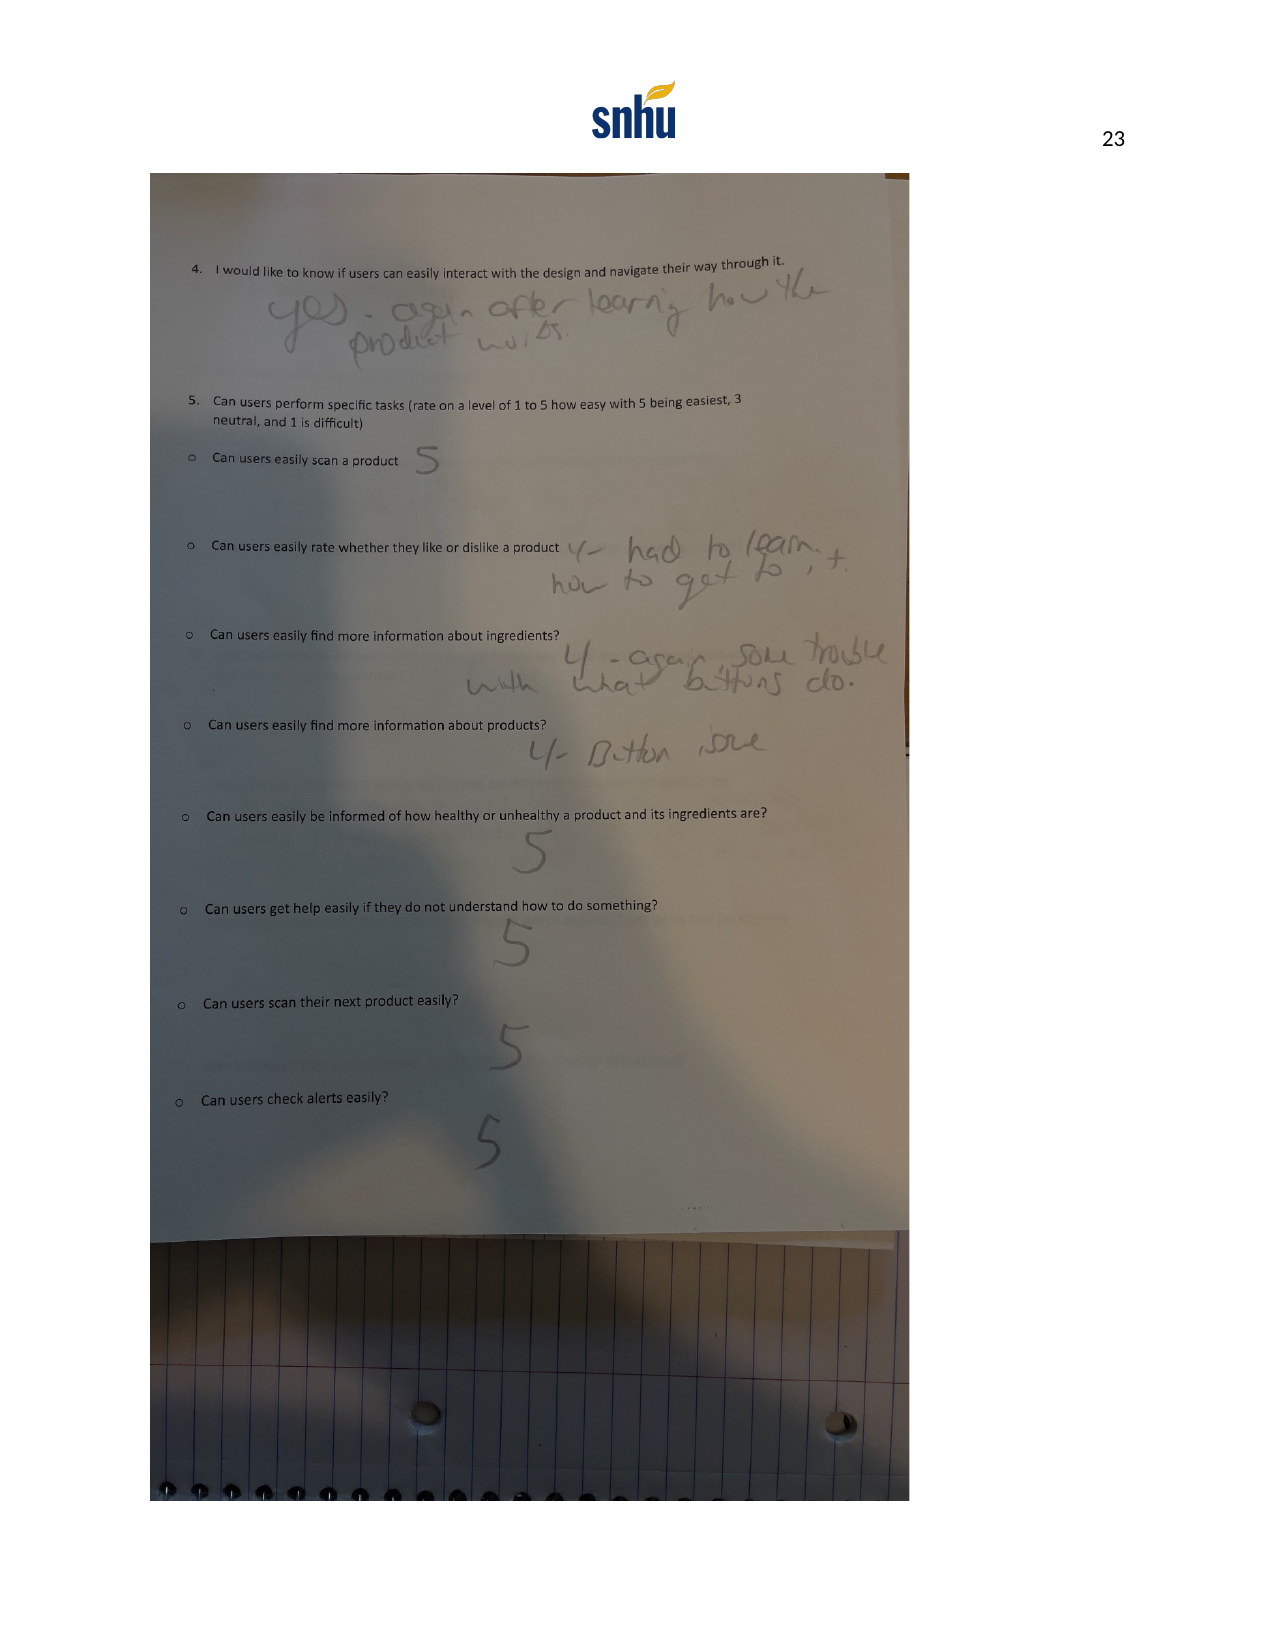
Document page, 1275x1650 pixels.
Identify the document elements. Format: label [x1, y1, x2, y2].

picture [573, 75, 702, 147]
picture [150, 173, 910, 1501]
